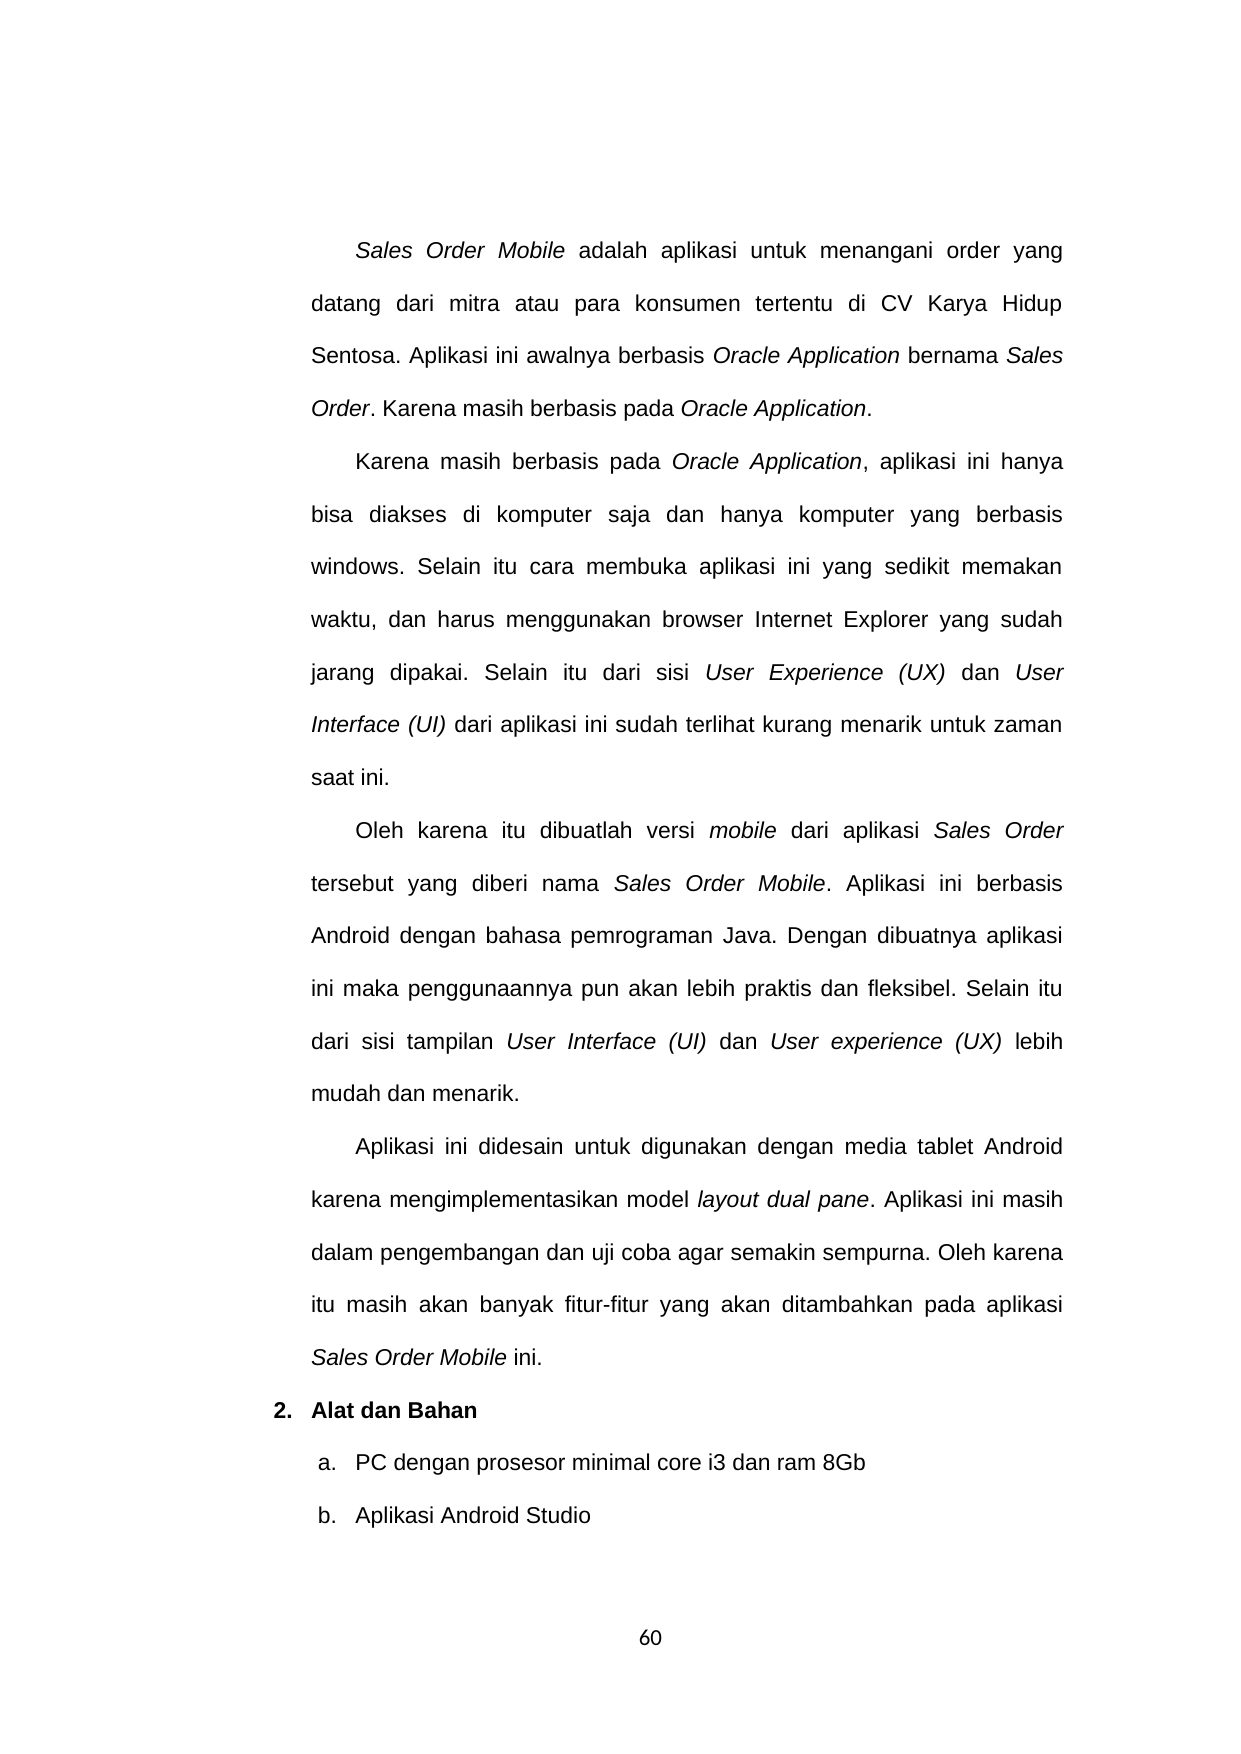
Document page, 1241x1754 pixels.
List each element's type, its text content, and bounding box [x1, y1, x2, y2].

subtitle Alat dan Bahan [273, 1397, 1063, 1423]
text Sales Order Mobile adalah aplikasi untuk menangani order yang datang dari mitra atau para konsumen tertentu di CV Karya Hidup Sentosa. Aplikasi ini awalnya berbasis Oracle Application bernama Sales Order. Karena masih berbasis pada Oracle Application. [311, 237, 1063, 421]
list Aplikasi Android Studio [318, 1502, 1063, 1528]
text Karena masih berbasis pada Oracle Application, aplikasi ini hanya bisa diakses di komputer saja dan hanya komputer yang berbasis windows. Selain itu cara membuka aplikasi ini yang sedikit memakan waktu, dan harus menggunakan browser Internet Explorer yang sudah jarang dipakai. Selain itu dari sisi User Experience (UX) dan User Interface (UI) dari aplikasi ini sudah terlihat kurang menarik untuk zaman saat ini. [311, 448, 1063, 790]
text Aplikasi ini didesain untuk digunakan dengan media tablet Android karena mengimplementasikan model layout dual pane. Aplikasi ini masih dalam pengembangan dan uji coba agar semakin sempurna. Oleh karena itu masih akan banyak fitur-fitur yang akan ditambahkan pada aplikasi Sales Order Mobile ini. [311, 1133, 1063, 1370]
text Oleh karena itu dibuatlah versi mobile dari aplikasi Sales Order tersebut yang diberi nama Sales Order Mobile. Aplikasi ini berbasis Android dengan bahasa pemrograman Java. Dengan dibuatnya aplikasi ini maka penggunaannya pun akan lebih praktis dan fleksibel. Selain itu dari sisi tampilan User Interface (UI) dan User experience (UX) lebih mudah dan menarik. [311, 817, 1063, 1107]
list PC dengan prosesor minimal core i3 dan ram 8Gb [318, 1449, 1063, 1476]
